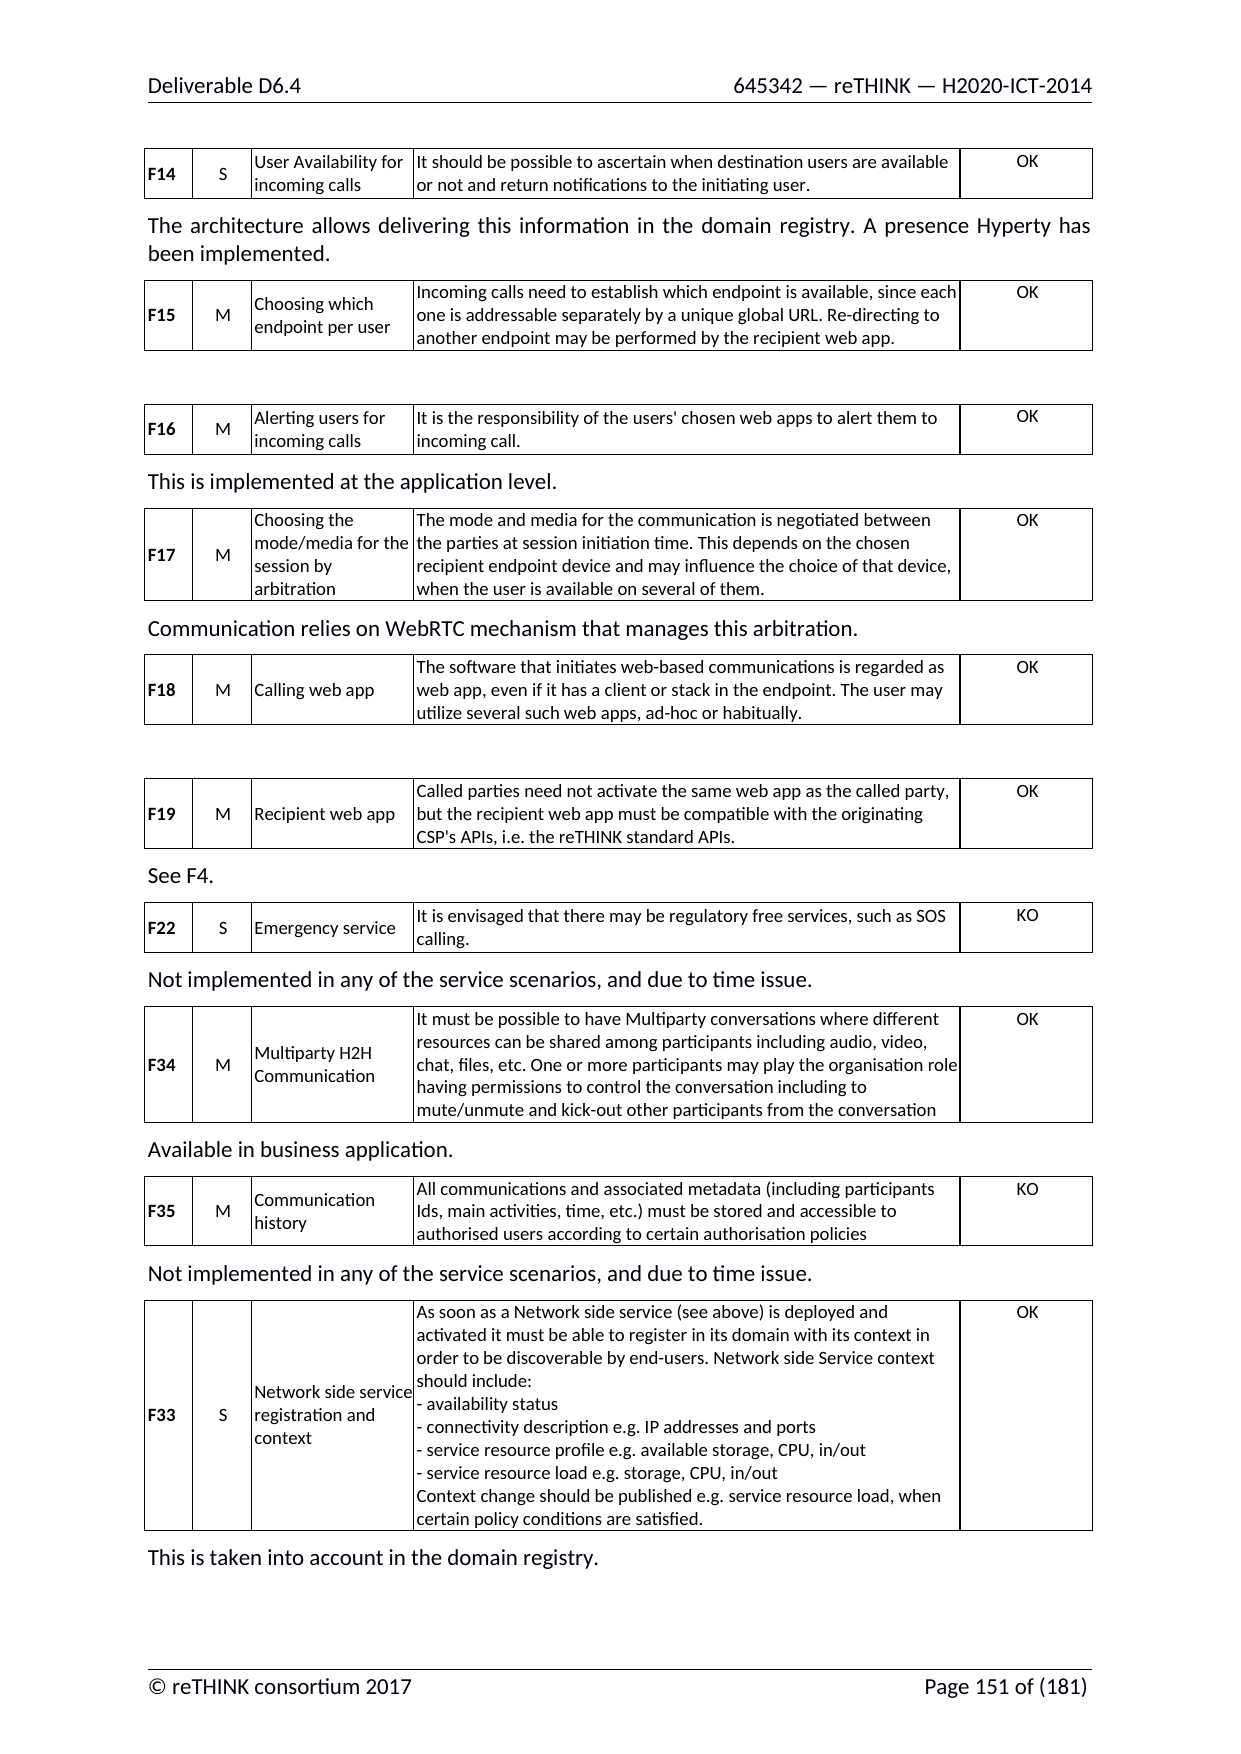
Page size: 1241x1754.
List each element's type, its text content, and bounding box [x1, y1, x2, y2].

text The architecture allows delivering this information in the domain registry. A presence Hyperty has been implemented. [148, 211, 1092, 267]
table_header F14 [145, 149, 192, 198]
table_header Communication history [252, 1177, 413, 1245]
table_header It is envisaged that there may be regulatory free services, such as SOS calling. [414, 903, 959, 952]
table_header S [193, 903, 251, 952]
table_header OK [961, 1301, 1092, 1530]
table_header F17 [145, 509, 192, 600]
table_header The mode and media for the communication is negotiated between the parties at session initiation time. This depends on the chosen recipient endpoint device and may influence the choice of that device, when the user is available on several of them. [414, 509, 959, 600]
table_header F19 [145, 779, 192, 848]
table_header KO [961, 1177, 1092, 1245]
table_header Choosing which endpoint per user [252, 281, 413, 349]
table_header OK [961, 405, 1092, 453]
table_header OK [961, 655, 1092, 724]
table_header As soon as a Network side service (see above) is deployed and activated it must be able to register in its domain with its context in order to be discoverable by end-users. Network side Service context should include: - availability status - connectivity description e.g. IP addresses and ports - service resource profile e.g. available storage, CPU, in/out - service resource load e.g. storage, CPU, in/out Context change should be published e.g. service resource load, when certain policy conditions are satisfied. [414, 1301, 959, 1530]
table_header M [193, 281, 251, 349]
table_header F22 [145, 903, 192, 952]
table_header The software that initiates web-based communications is regarded as web app, even if it has a client or stack in the endpoint. The user may utilize several such web apps, ad-hoc or habitually. [414, 655, 959, 724]
table_header User Availability for incoming calls [252, 149, 413, 198]
table_header M [193, 655, 251, 724]
table_header KO [961, 903, 1092, 952]
text This is taken into account in the domain registry. [148, 1543, 1092, 1571]
text Not implemented in any of the service scenarios, and due to time issue. [148, 1259, 1092, 1287]
table_header Emergency service [252, 903, 413, 952]
table_header Multiparty H2H Communication [252, 1007, 413, 1122]
text Not implemented in any of the service scenarios, and due to time issue. [148, 965, 1092, 993]
table_header OK [961, 281, 1092, 349]
table_header Network side service registration and context [252, 1301, 413, 1530]
table_header It must be possible to have Multiparty conversations where different resources can be shared among participants including audio, video, chat, files, etc. One or more participants may play the organisation role having permissions to control the conversation including to mute/unmute and kick-out other participants from the conversation [414, 1007, 959, 1122]
table_header F33 [145, 1301, 192, 1530]
text This is implemented at the application level. [148, 467, 1092, 495]
table_header M [193, 509, 251, 600]
table_header It should be possible to ascertain when destination users are available or not and return notifications to the initiating user. [414, 149, 959, 198]
table_header It is the responsibility of the users' chosen web apps to alert them to incoming call. [414, 405, 959, 453]
text Available in business application. [148, 1135, 1092, 1163]
table_header OK [961, 149, 1092, 198]
table_header Alerting users for incoming calls [252, 405, 413, 453]
table_header F18 [145, 655, 192, 724]
table_header OK [961, 509, 1092, 600]
table_header F35 [145, 1177, 192, 1245]
text Communication relies on WebRTC mechanism that manages this arbitration. [148, 614, 1092, 642]
table_header M [193, 1177, 251, 1245]
table_header Choosing the mode/media for the session by arbitration [252, 509, 413, 600]
table_header M [193, 779, 251, 848]
table_header Calling web app [252, 655, 413, 724]
table_header S [193, 149, 251, 198]
table_header Recipient web app [252, 779, 413, 848]
table_header OK [961, 779, 1092, 848]
table_header OK [961, 1007, 1092, 1122]
table_header M [193, 405, 251, 453]
table_header F15 [145, 281, 192, 349]
table_header F34 [145, 1007, 192, 1122]
text See F4. [148, 861, 1092, 889]
table_header Incoming calls need to establish which endpoint is available, since each one is addressable separately by a unique global URL. Re-directing to another endpoint may be performed by the recipient web app. [414, 281, 959, 349]
table_header Called parties need not activate the same web app as the called party, but the recipient web app must be compatible with the originating CSP's APIs, i.e. the reTHINK standard APIs. [414, 779, 959, 848]
table_header All communications and associated metadata (including participants Ids, main activities, time, etc.) must be stored and accessible to authorised users according to certain authorisation policies [414, 1177, 959, 1245]
table_header M [193, 1007, 251, 1122]
table_header S [193, 1301, 251, 1530]
table_header F16 [145, 405, 192, 453]
